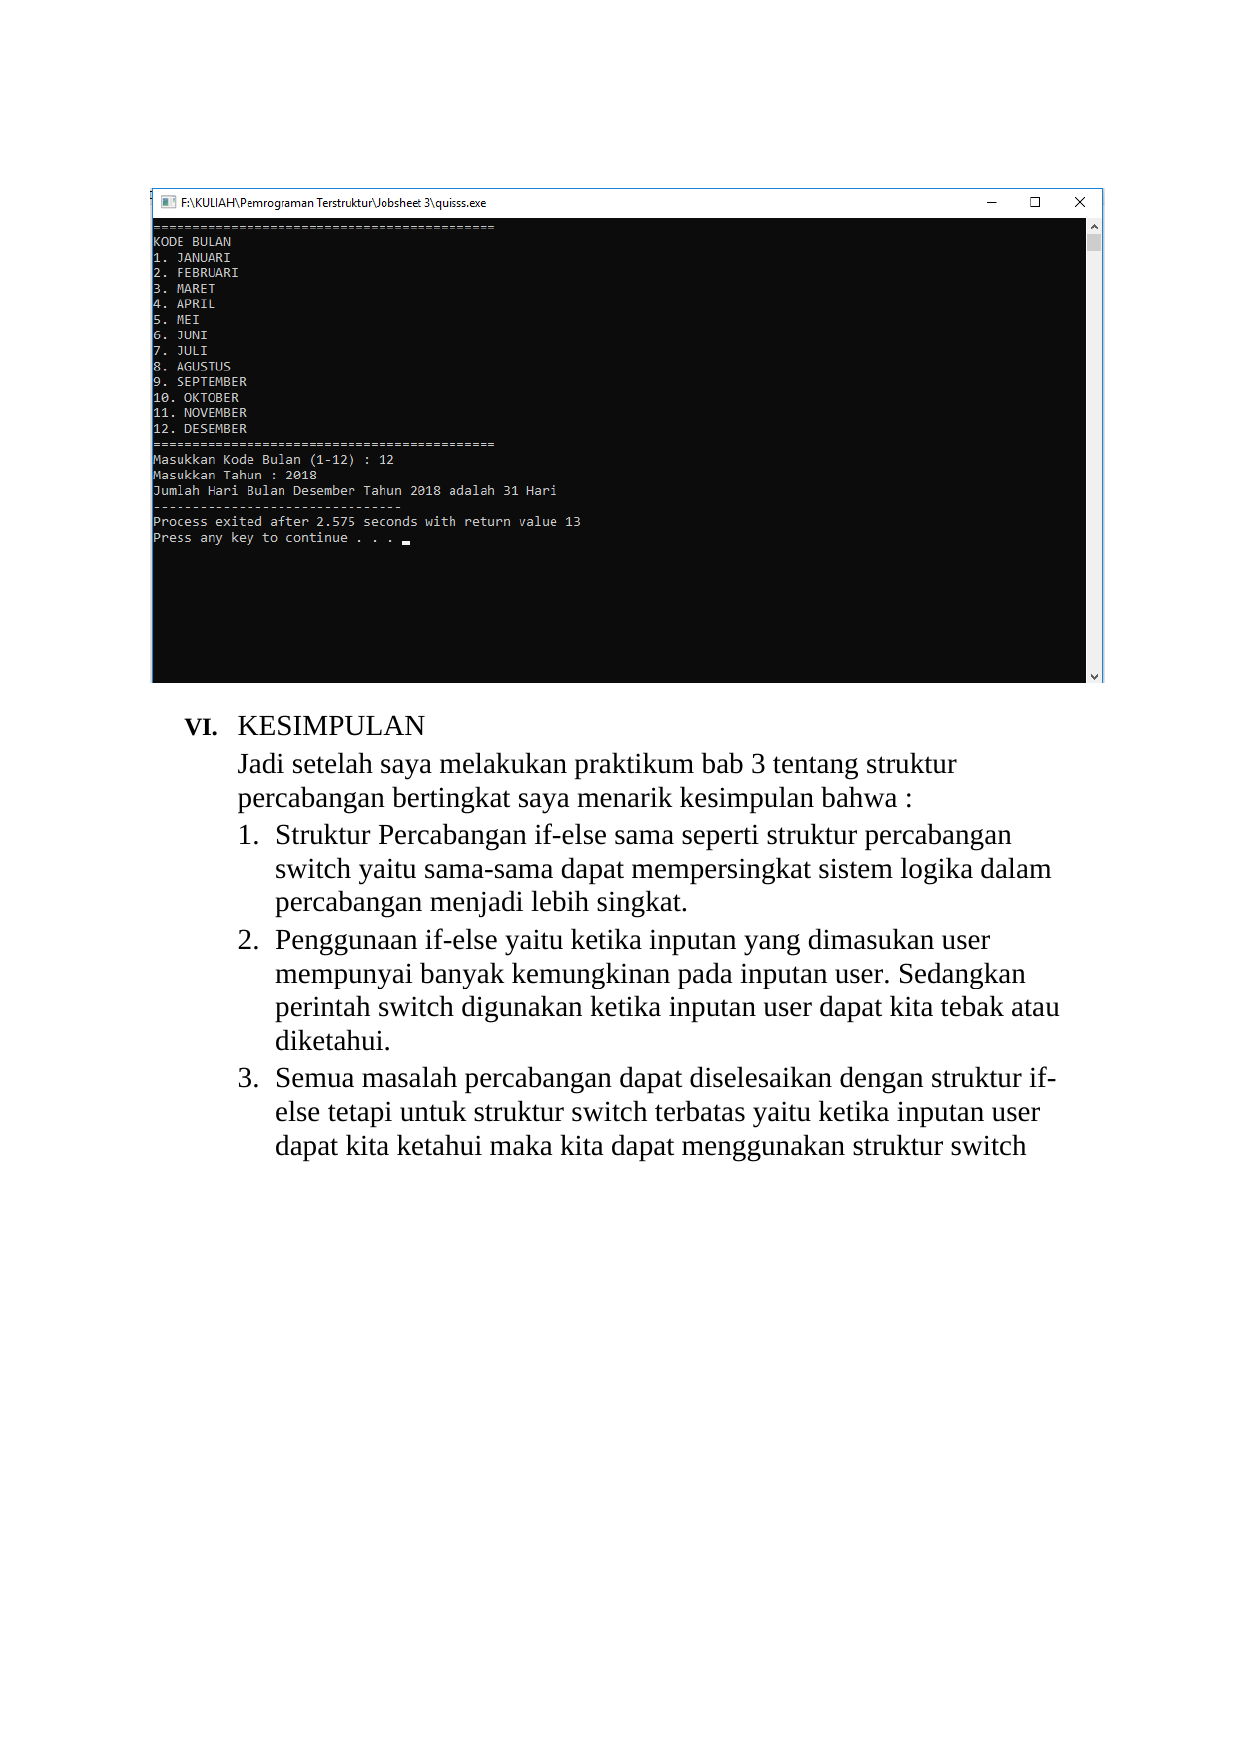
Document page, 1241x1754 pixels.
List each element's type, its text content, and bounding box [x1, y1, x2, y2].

list Semua masalah percabangan dapat diselesaikan dengan struktur if-else tetapi untuk struktur switch terbatas yaitu ketika inputan user dapat kita ketahui maka kita dapat menggunakan struktur switch [237, 1061, 1090, 1161]
picture [150, 188, 1105, 683]
list Penggunaan if-else yaitu ketika inputan yang dimasukan user mempunyai banyak kemungkinan pada inputan user. Sedangkan perintah switch digunakan ketika inputan user dapat kita tebak atau diketahui. [391, 922, 1090, 1056]
list KESIMPULAN [184, 708, 1090, 742]
list Jadi setelah saya melakukan praktikum bab 3 tentang struktur percabangan bertingkat saya menarik kesimpulan bahwa : [237, 746, 1090, 813]
list Struktur Percabangan if-else sama seperti struktur percabangan switch yaitu sama-sama dapat mempersingkat sistem logika dalam percabangan menjadi lebih singkat. [237, 817, 1090, 918]
